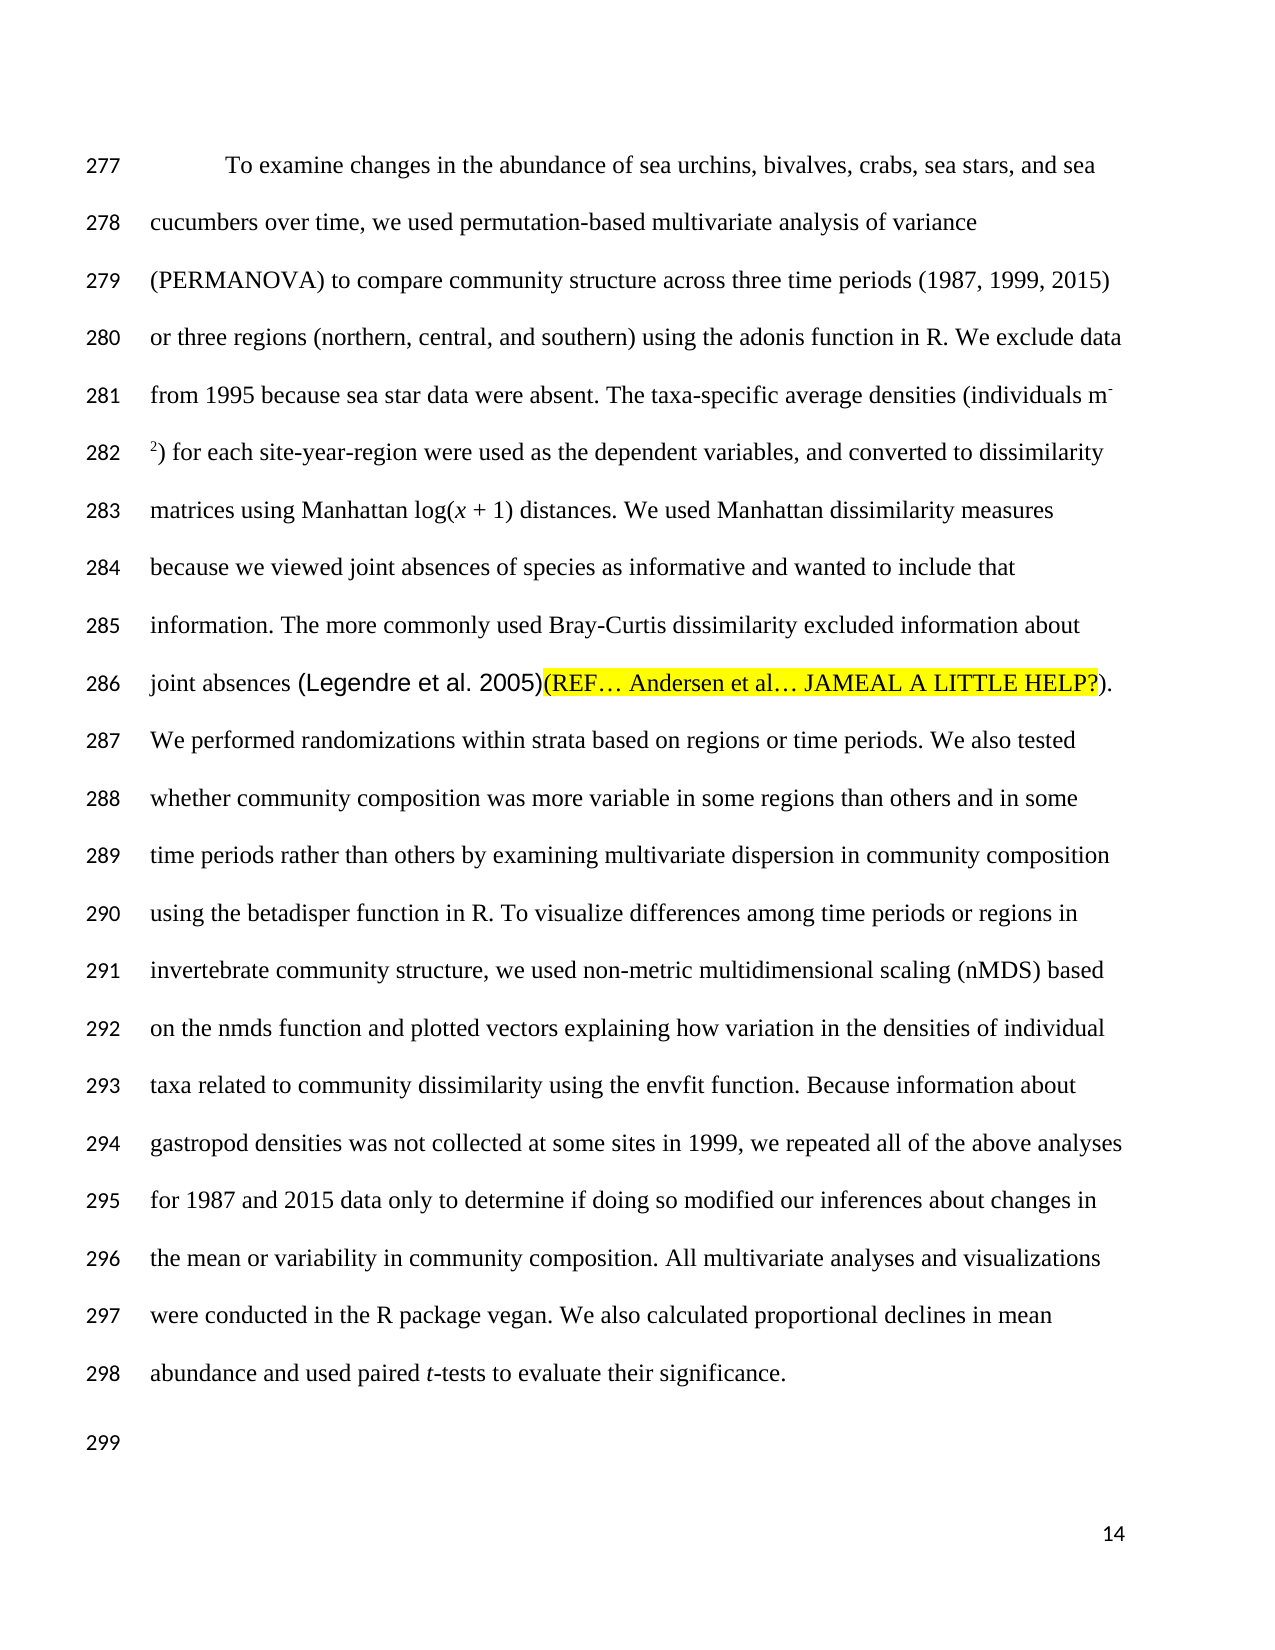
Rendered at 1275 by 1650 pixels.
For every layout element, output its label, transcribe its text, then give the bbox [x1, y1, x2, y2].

text To examine changes in the abundance of sea urchins, bivalves, crabs, sea stars, and sea cucumbers over time, we used permutation-based multivariate analysis of variance (PERMANOVA) to compare community structure across three time periods (1987, 1999, 2015) or three regions (northern, central, and southern) using the adonis function in R. We exclude data from 1995 because sea star data were absent. The taxa-specific average densities (individuals m-2) for each site-year-region were used as the dependent variables, and converted to dissimilarity matrices using Manhattan log(x + 1) distances. We used Manhattan dissimilarity measures because we viewed joint absences of species as informative and wanted to include that information. The more commonly used Bray-Curtis dissimilarity excluded information about joint absences (Legendre et al. 2005)(REF… Andersen et al… JAMEAL A LITTLE HELP?). We performed randomizations within strata based on regions or time periods. We also tested whether community composition was more variable in some regions than others and in some time periods rather than others by examining multivariate dispersion in community composition using the betadisper function in R. To visualize differences among time periods or regions in invertebrate community structure, we used non-metric multidimensional scaling (nMDS) based on the nmds function and plotted vectors explaining how variation in the densities of individual taxa related to community dissimilarity using the envfit function. Because information about gastropod densities was not collected at some sites in 1999, we repeated all of the above analyses for 1987 and 2015 data only to determine if doing so modified our inferences about changes in the mean or variability in community composition. All multivariate analyses and visualizations were conducted in the R package vegan. We also calculated proportional declines in mean abundance and used paired t-tests to evaluate their significance. [150, 150, 1125, 1386]
